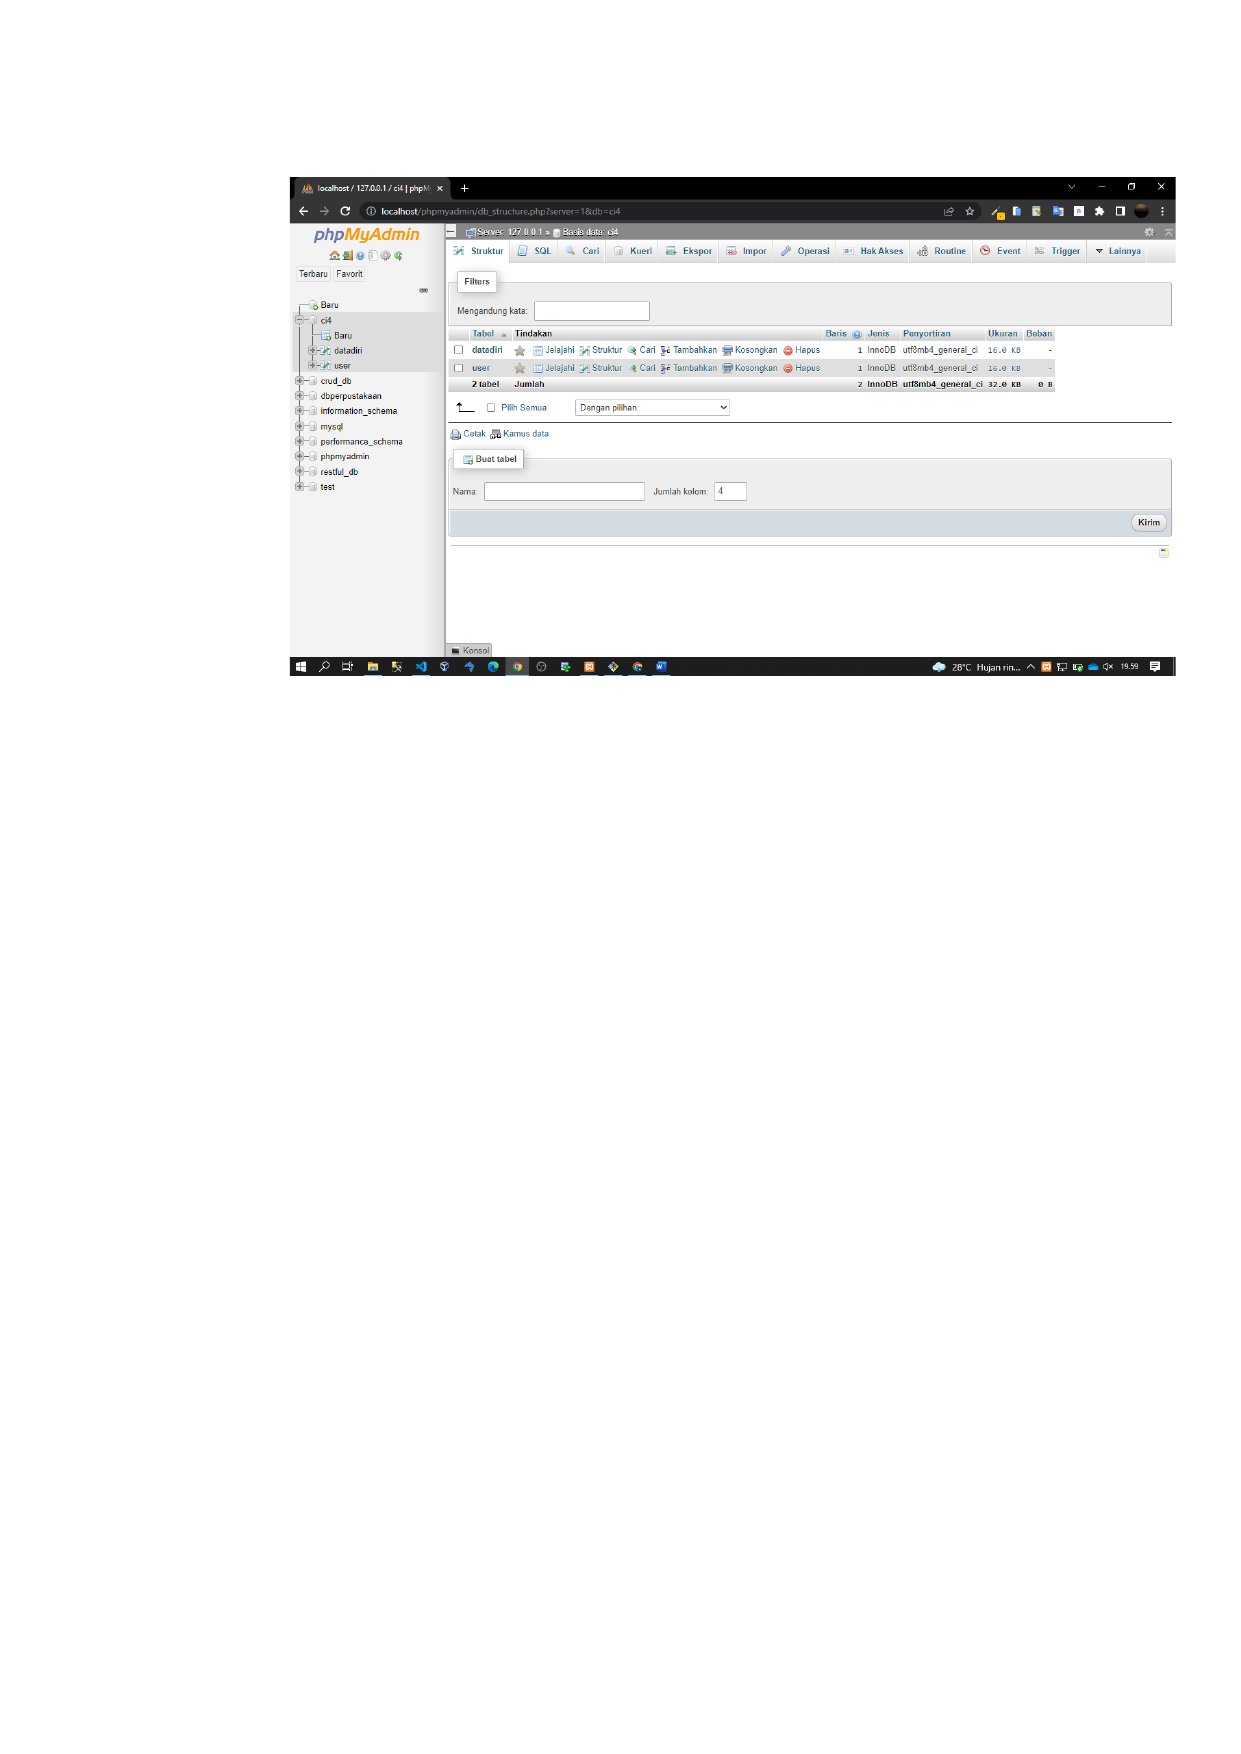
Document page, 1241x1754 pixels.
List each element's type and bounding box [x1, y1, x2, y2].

picture [289, 177, 1176, 676]
